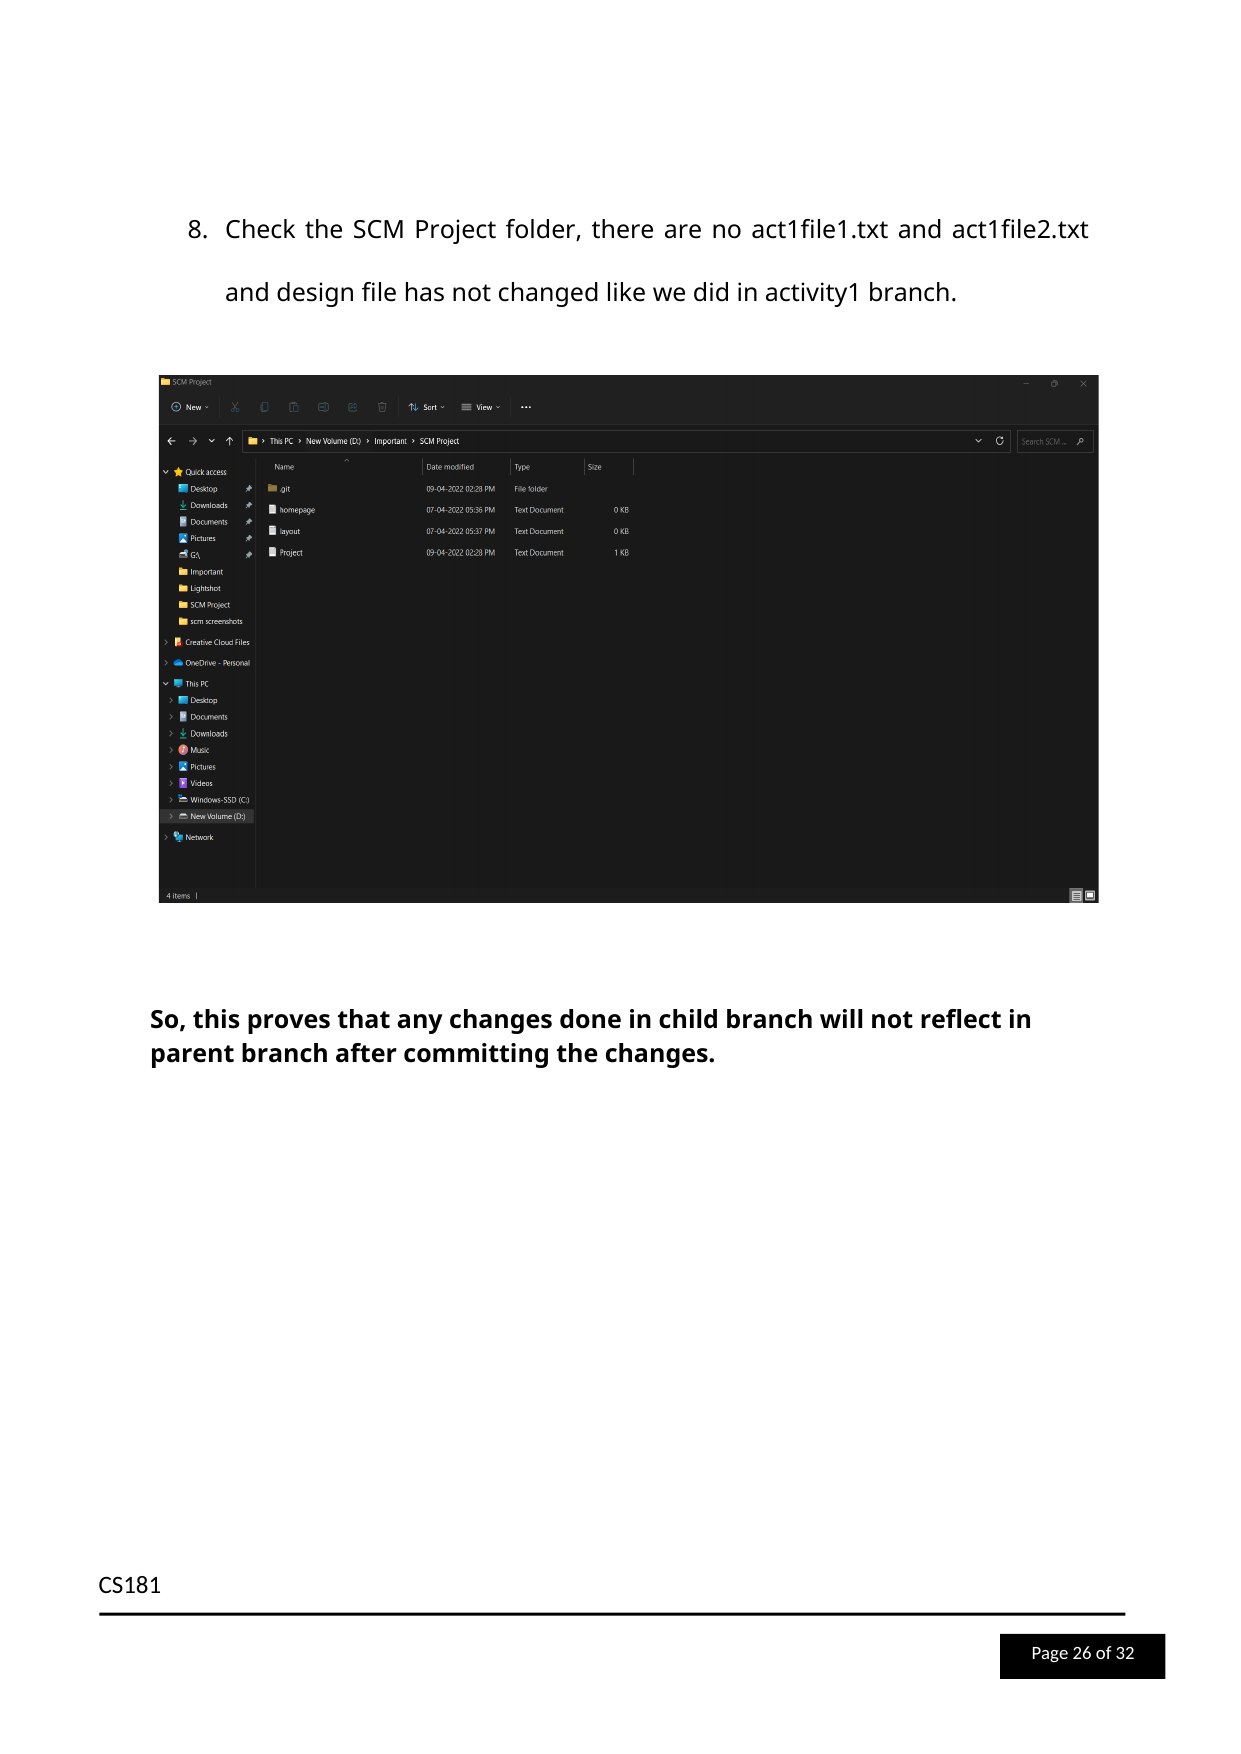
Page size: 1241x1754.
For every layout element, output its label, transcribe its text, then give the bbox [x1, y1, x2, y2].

list Check the SCM Project folder, there are no act1file1.txt and act1file2.txt and design file has not changed like we did in activity1 branch. [187, 183, 1090, 308]
picture [158, 375, 1099, 903]
text So, this proves that any changes done in child branch will not reflect in parent branch after committing the changes. [150, 1002, 1090, 1070]
